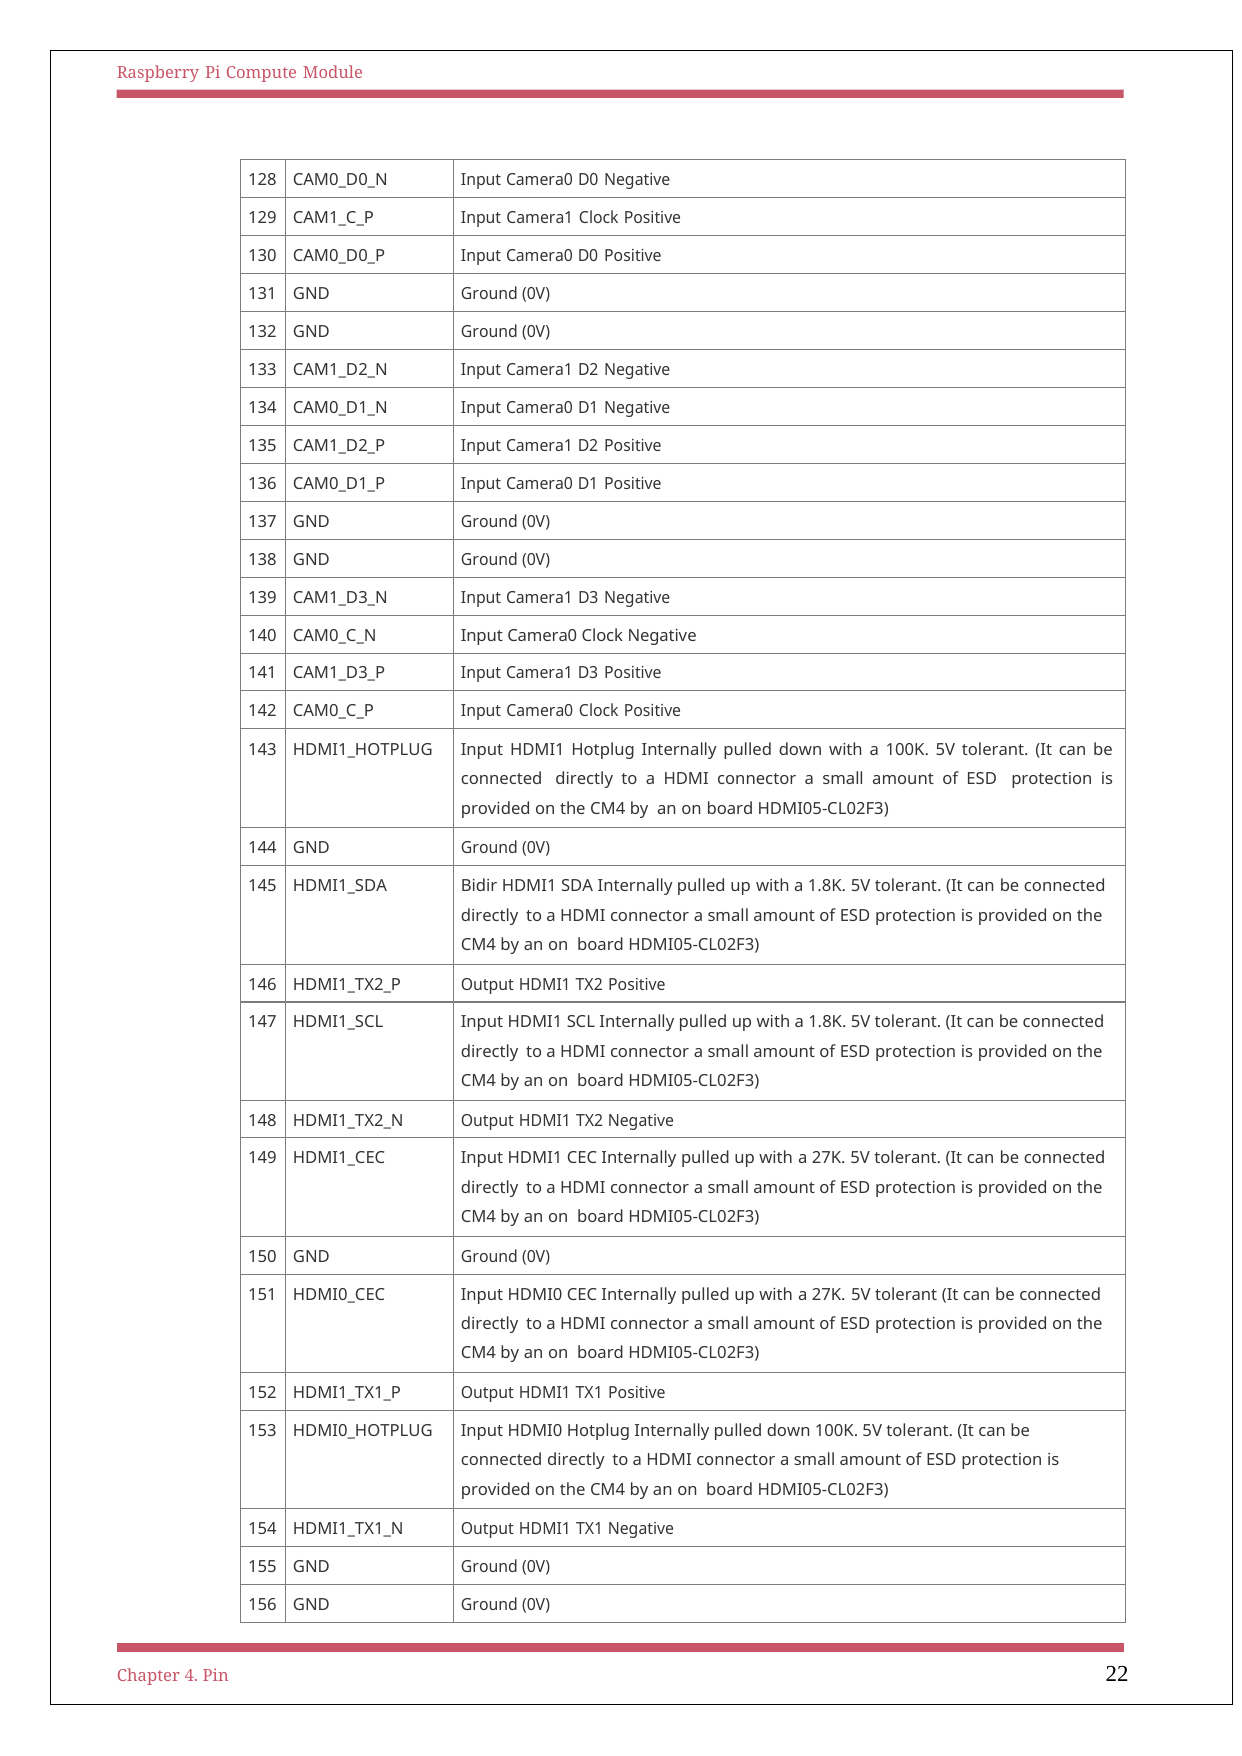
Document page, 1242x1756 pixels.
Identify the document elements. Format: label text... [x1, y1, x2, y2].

table_cell Input HDMI0 Hotplug Internally pulled down 100K. 5V tolerant. (It can be connected directly to a HDMI connector a small amount of ESD protection is provided on the CM4 by an on board HDMI05-CL02F3) [454, 1411, 1125, 1508]
table_cell 135 [241, 426, 285, 463]
table_cell Ground (0V) [454, 828, 1125, 865]
table_cell CAM0_C_N [286, 616, 453, 652]
table_cell Input HDMI0 CEC Internally pulled up with a 27K. 5V tolerant (It can be connected directly to a HDMI connector a small amount of ESD protection is provided on the CM4 by an on board HDMI05-CL02F3) [454, 1275, 1125, 1372]
table_cell Input Camera0 D1 Positive [454, 464, 1125, 501]
table_cell 145 [241, 866, 285, 963]
table_cell 141 [241, 654, 285, 690]
table_cell Input Camera0 D1 Negative [454, 388, 1125, 425]
table_cell 139 [241, 578, 285, 614]
table_cell Input Camera1 Clock Positive [454, 198, 1125, 235]
table_cell Input Camera1 D3 Positive [454, 654, 1125, 690]
table_cell Input Camera0 D0 Positive [454, 236, 1125, 273]
table_cell GND [286, 312, 453, 349]
table_cell Input HDMI1 SCL Internally pulled up with a 1.8K. 5V tolerant. (It can be connected directly to a HDMI connector a small amount of ESD protection is provided on the CM4 by an on board HDMI05-CL02F3) [454, 1003, 1125, 1099]
table_cell Input HDMI1 Hotplug Internally pulled down with a 100K. 5V tolerant. (It can be connected directly to a HDMI connector a small amount of ESD protection is provided on the CM4 by an on board HDMI05-CL02F3) [454, 729, 1125, 827]
table_cell CAM1_D2_P [286, 426, 453, 463]
table_cell 134 [241, 388, 285, 425]
table_cell HDMI1_TX1_P [286, 1373, 453, 1409]
table_header Input Camera0 D0 Negative [454, 160, 1125, 197]
table_cell Output HDMI1 TX2 Negative [454, 1101, 1125, 1137]
table_cell HDMI1_SDA [286, 866, 453, 963]
table_cell 147 [241, 1003, 285, 1099]
table_cell HDMI1_CEC [286, 1138, 453, 1236]
table_cell CAM0_D1_N [286, 388, 453, 425]
table_cell 152 [241, 1373, 285, 1409]
table_cell GND [286, 274, 453, 311]
table_cell HDMI0_HOTPLUG [286, 1411, 453, 1508]
table_cell 130 [241, 236, 285, 273]
table_cell 129 [241, 198, 285, 235]
table_cell Ground (0V) [454, 502, 1125, 539]
table_cell 146 [241, 965, 285, 1001]
table_cell 131 [241, 274, 285, 311]
table_cell HDMI1_SCL [286, 1003, 453, 1099]
table_cell 133 [241, 350, 285, 387]
table_cell 137 [241, 502, 285, 539]
table_cell Input Camera1 D2 Negative [454, 350, 1125, 387]
table_cell CAM0_D0_P [286, 236, 453, 273]
table_cell 143 [241, 729, 285, 827]
table_cell Ground (0V) [454, 312, 1125, 349]
table_cell HDMI1_TX2_N [286, 1101, 453, 1137]
table_cell 132 [241, 312, 285, 349]
table_cell HDMI1_TX2_P [286, 965, 453, 1001]
table_cell Input HDMI1 CEC Internally pulled up with a 27K. 5V tolerant. (It can be connected directly to a HDMI connector a small amount of ESD protection is provided on the CM4 by an on board HDMI05-CL02F3) [454, 1138, 1125, 1236]
table_cell Input Camera0 Clock Negative [454, 616, 1125, 652]
table_cell GND [286, 1585, 453, 1622]
table_header CAM0_D0_N [286, 160, 453, 197]
table_cell 150 [241, 1237, 285, 1273]
table_cell 154 [241, 1509, 285, 1546]
table_cell 136 [241, 464, 285, 501]
table_cell GND [286, 502, 453, 539]
table_cell Ground (0V) [454, 1237, 1125, 1273]
table_cell HDMI0_CEC [286, 1275, 453, 1372]
table_cell 153 [241, 1411, 285, 1508]
table_cell Input Camera1 D2 Positive [454, 426, 1125, 463]
table_cell Ground (0V) [454, 1585, 1125, 1622]
table_cell Output HDMI1 TX2 Positive [454, 965, 1125, 1001]
table_cell HDMI1_TX1_N [286, 1509, 453, 1546]
table_cell 155 [241, 1547, 285, 1584]
table_cell CAM0_C_P [286, 691, 453, 728]
table_cell Output HDMI1 TX1 Negative [454, 1509, 1125, 1546]
table_cell CAM1_D3_N [286, 578, 453, 614]
table_cell Output HDMI1 TX1 Positive [454, 1373, 1125, 1409]
table_cell GND [286, 1547, 453, 1584]
table_cell GND [286, 828, 453, 865]
table_cell 149 [241, 1138, 285, 1236]
table_cell Bidir HDMI1 SDA Internally pulled up with a 1.8K. 5V tolerant. (It can be connected directly to a HDMI connector a small amount of ESD protection is provided on the CM4 by an on board HDMI05-CL02F3) [454, 866, 1125, 963]
table_cell GND [286, 540, 453, 577]
table_cell GND [286, 1237, 453, 1273]
table_cell 148 [241, 1101, 285, 1137]
table_cell Ground (0V) [454, 274, 1125, 311]
table_cell Ground (0V) [454, 540, 1125, 577]
table_cell 142 [241, 691, 285, 728]
table_cell 138 [241, 540, 285, 577]
table_cell Input Camera1 D3 Negative [454, 578, 1125, 614]
table_cell 144 [241, 828, 285, 865]
table_cell HDMI1_HOTPLUG [286, 729, 453, 827]
table_cell 156 [241, 1585, 285, 1622]
table_cell Input Camera0 Clock Positive [454, 691, 1125, 728]
table_cell Ground (0V) [454, 1547, 1125, 1584]
table_cell CAM1_D3_P [286, 654, 453, 690]
table_cell CAM0_D1_P [286, 464, 453, 501]
table_cell 140 [241, 616, 285, 652]
table_cell CAM1_C_P [286, 198, 453, 235]
table_header 128 [241, 160, 285, 197]
table_cell CAM1_D2_N [286, 350, 453, 387]
table_cell 151 [241, 1275, 285, 1372]
